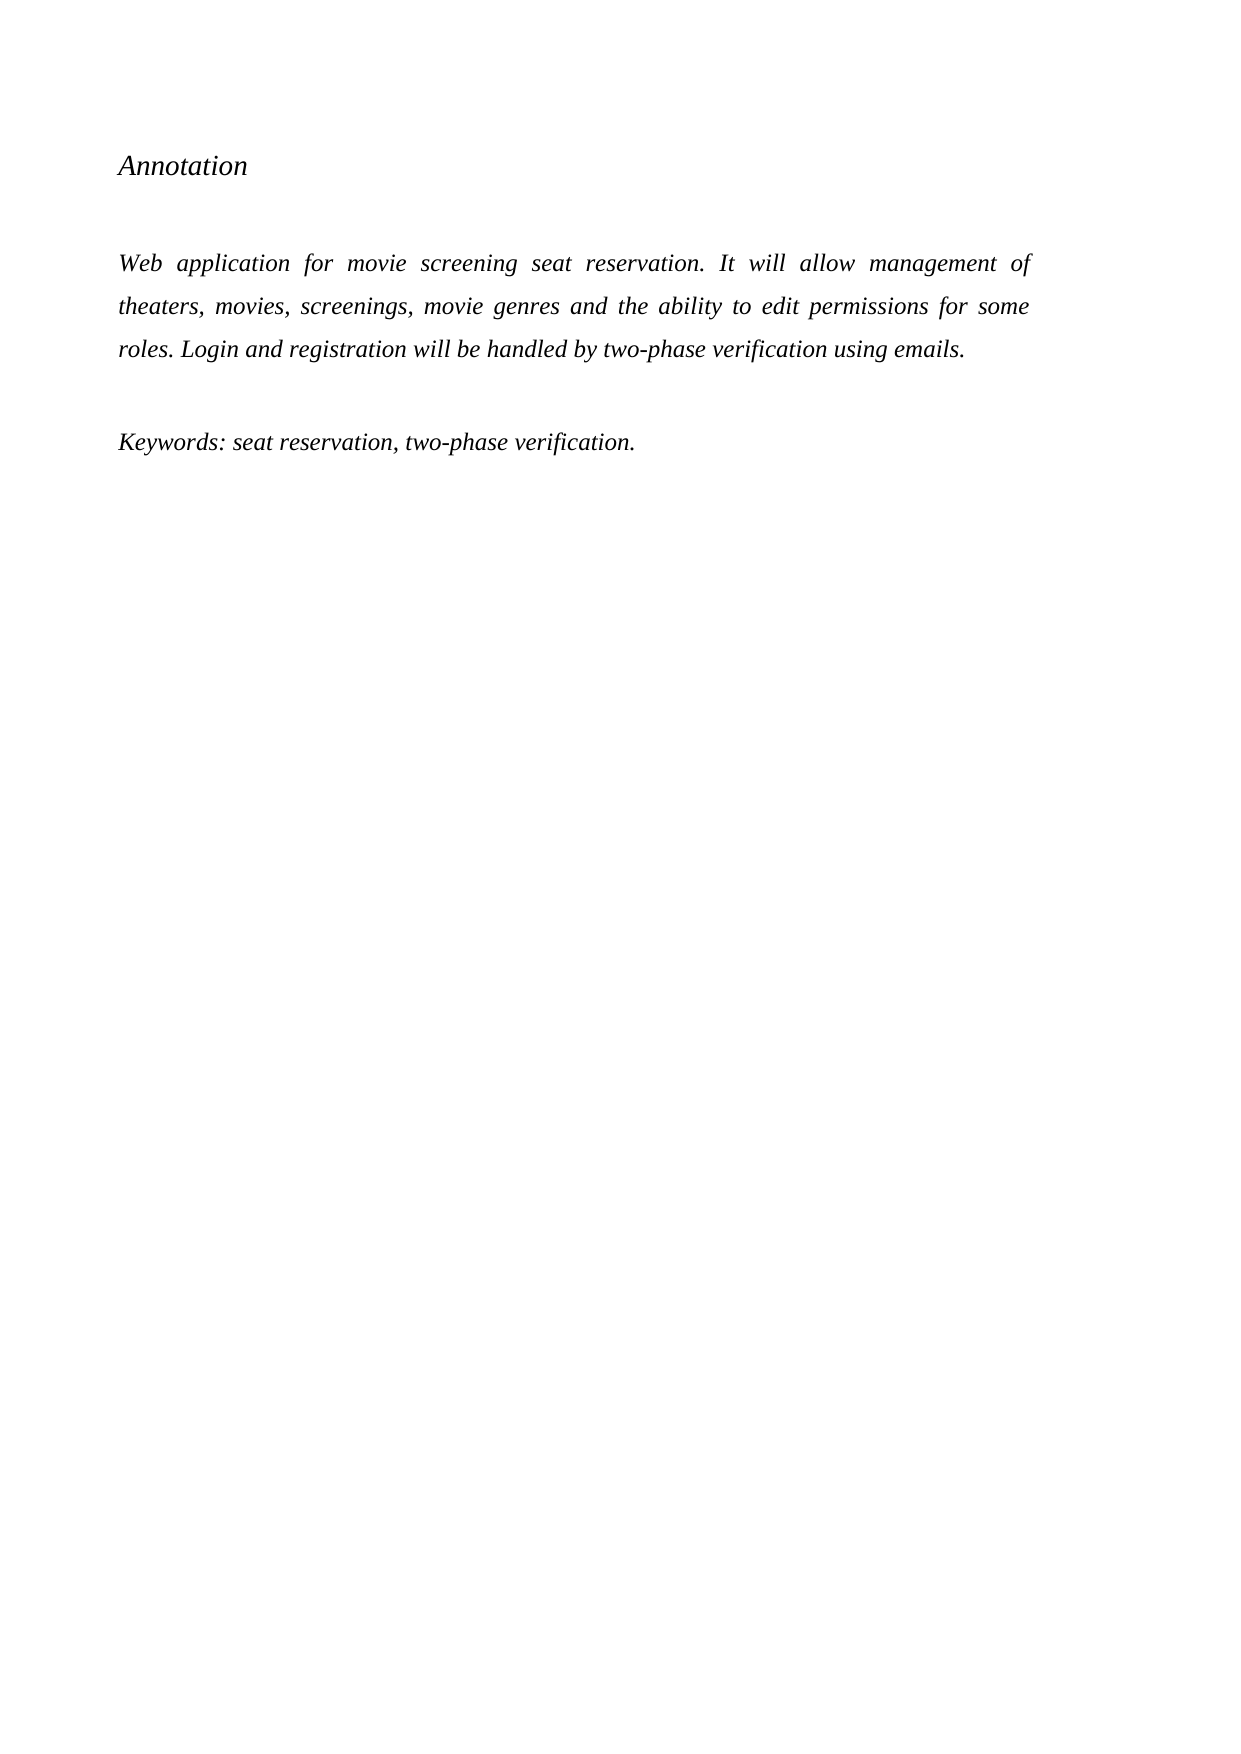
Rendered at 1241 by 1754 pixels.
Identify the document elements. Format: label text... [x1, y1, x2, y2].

text Keywords: seat reservation, two-phase verification. [118, 427, 1033, 456]
text Web application for movie screening seat reservation. It will allow management of theaters, movies, screenings, movie genres and the ability to edit permissions for some roles. Login and registration will be handled by two-phase verification using emails. [118, 248, 1033, 363]
text Annotation [118, 148, 1033, 181]
